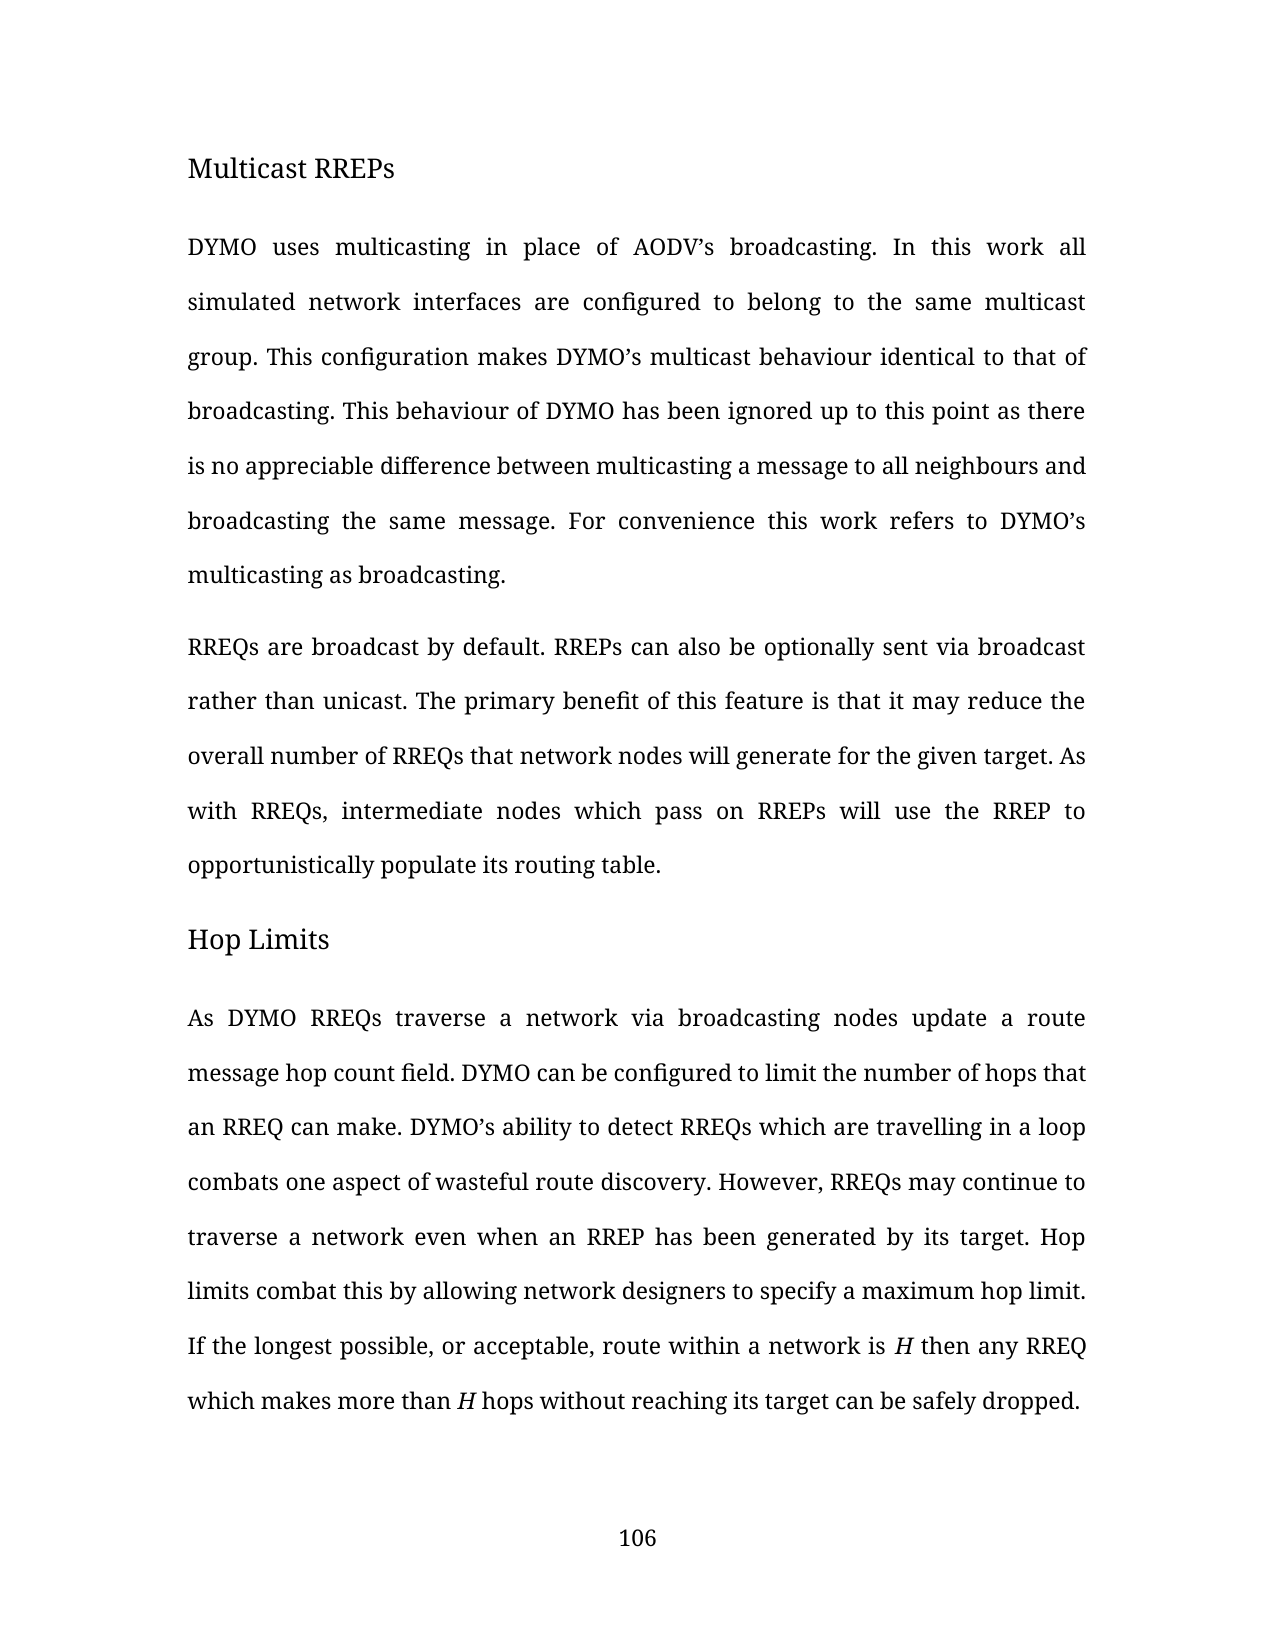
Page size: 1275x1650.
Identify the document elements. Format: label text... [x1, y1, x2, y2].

subtitle Multicast RREPs [187, 150, 1087, 187]
text RREQs are broadcast by default. RREPs can also be optionally sent via broadcast rather than unicast. The primary benefit of this feature is that it may reduce the overall number of RREQs that network nodes will generate for the given target. As with RREQs, intermediate nodes which pass on RREPs will use the RREP to opportunistically populate its routing table. [187, 631, 1087, 881]
subtitle Hop Limits [187, 921, 1087, 958]
text As DYMO RREQs traverse a network via broadcasting nodes update a route message hop count field. DYMO can be configured to limit the number of hops that an RREQ can make. DYMO’s ability to detect RREQs which are travelling in a loop combats one aspect of wasteful route discovery. However, RREQs may continue to traverse a network even when an RREP has been generated by its target. Hop limits combat this by allowing network designers to specify a maximum hop limit. If the longest possible, or acceptable, route within a network is H then any RREQ which makes more than H hops without reaching its target can be safely dropped. [187, 1002, 1087, 1416]
text DYMO uses multicasting in place of AODV’s broadcasting. In this work all simulated network interfaces are configured to belong to the same multicast group. This configuration makes DYMO’s multicast behaviour identical to that of broadcasting. This behaviour of DYMO has been ignored up to this point as there is no appreciable difference between multicasting a message to all neighbours and broadcasting the same message. For convenience this work refers to DYMO’s multicasting as broadcasting. [187, 231, 1087, 591]
